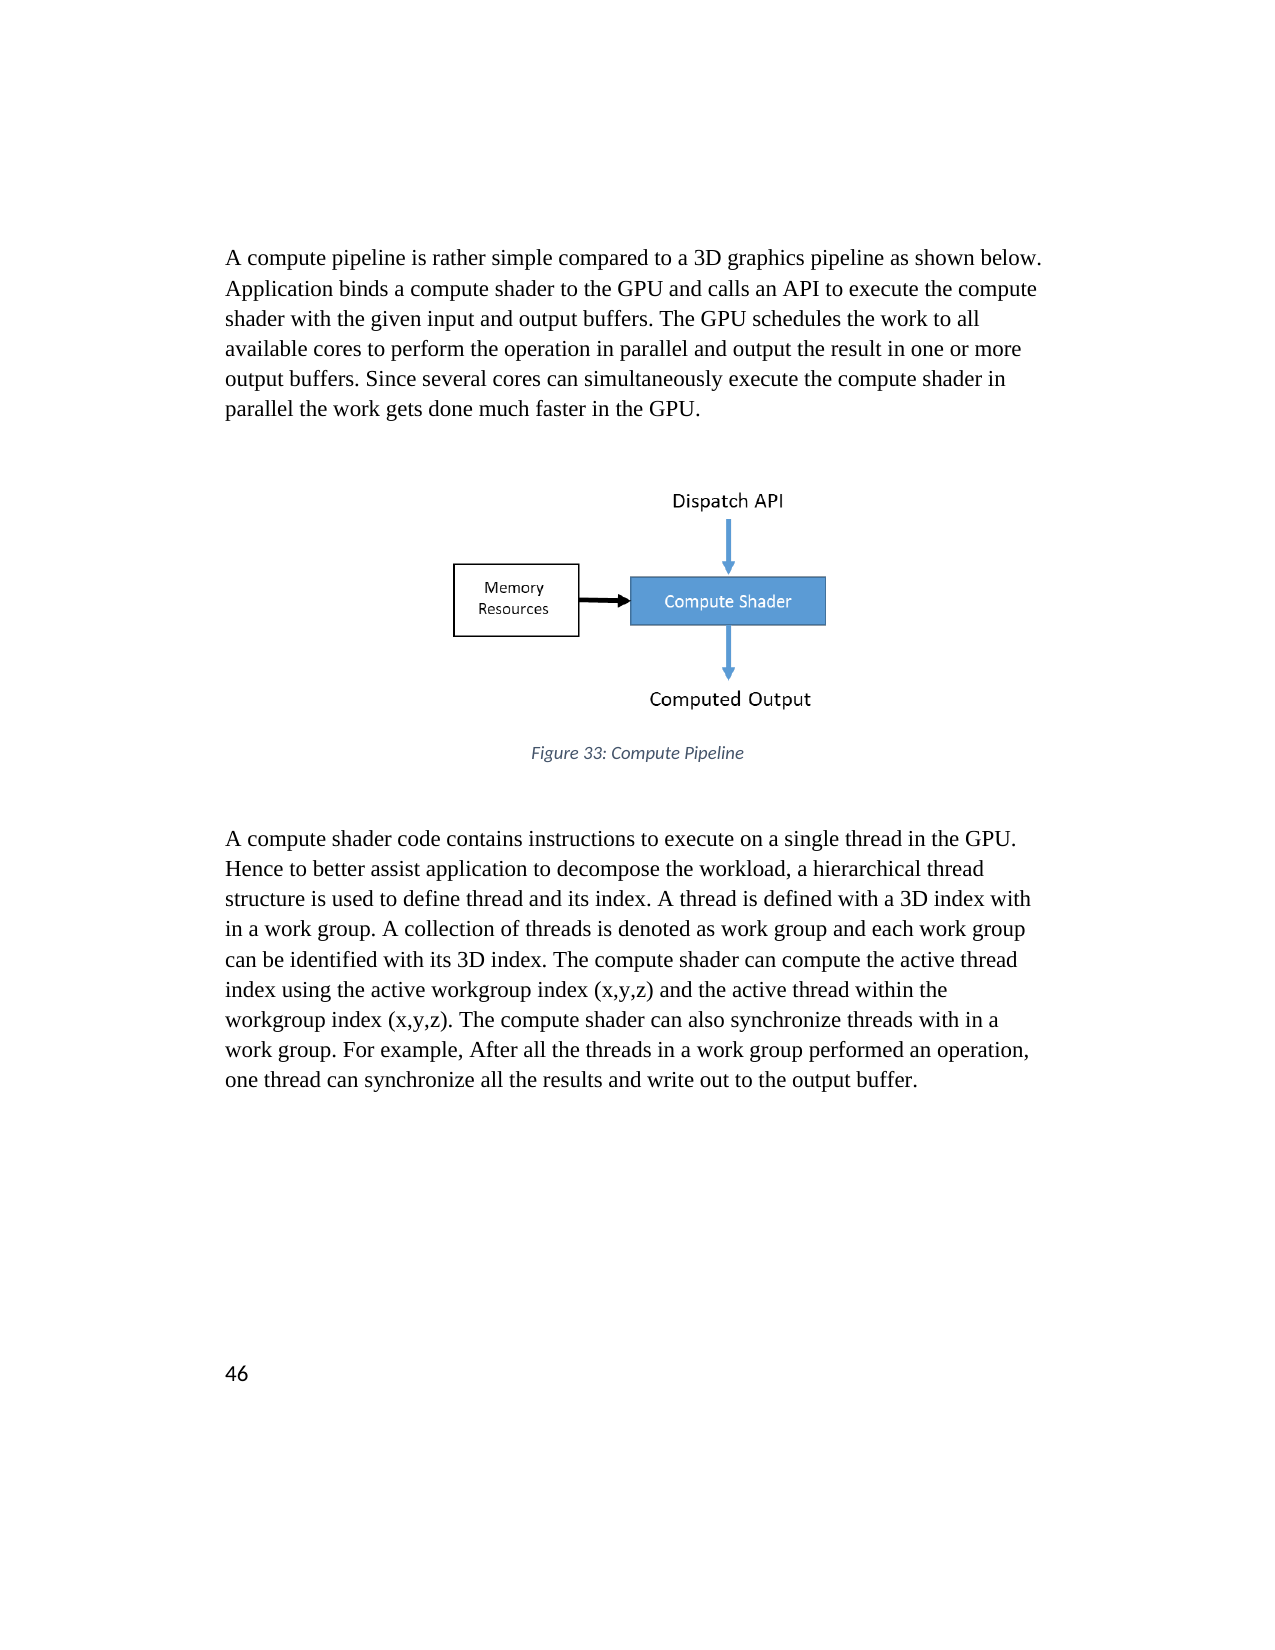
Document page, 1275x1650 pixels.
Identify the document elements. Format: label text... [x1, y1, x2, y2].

text A compute shader code contains instructions to execute on a single thread in the GPU. Hence to better assist application to decompose the workload, a hierarchical thread structure is used to define thread and its index. A thread is defined with a 3D index with in a work group. A collection of threads is denoted as work group and each work group can be identified with its 3D index. The compute shader can compute the active thread index using the active workgroup index (x,y,z) and the active thread within the workgroup index (x,y,z). The compute shader can also synchronize threads with in a work group. For example, After all the threads in a work group performed an operation, one thread can synchronize all the results and write out to the output buffer. [225, 825, 1050, 1093]
text Figure 33: Compute Pipeline [225, 741, 1050, 764]
text A compute pipeline is rather simple compared to a 3D graphics pipeline as shown below. Application binds a compute shader to the GPU and calls an API to execute the compute shader with the given input and output buffers. The GPU schedules the work to all available cores to perform the operation in parallel and output the result in one or more output buffers. Since several cores can simultaneously execute the compute shader in parallel the work gets done much faster in the GPU. [225, 244, 1050, 422]
picture [449, 481, 826, 725]
